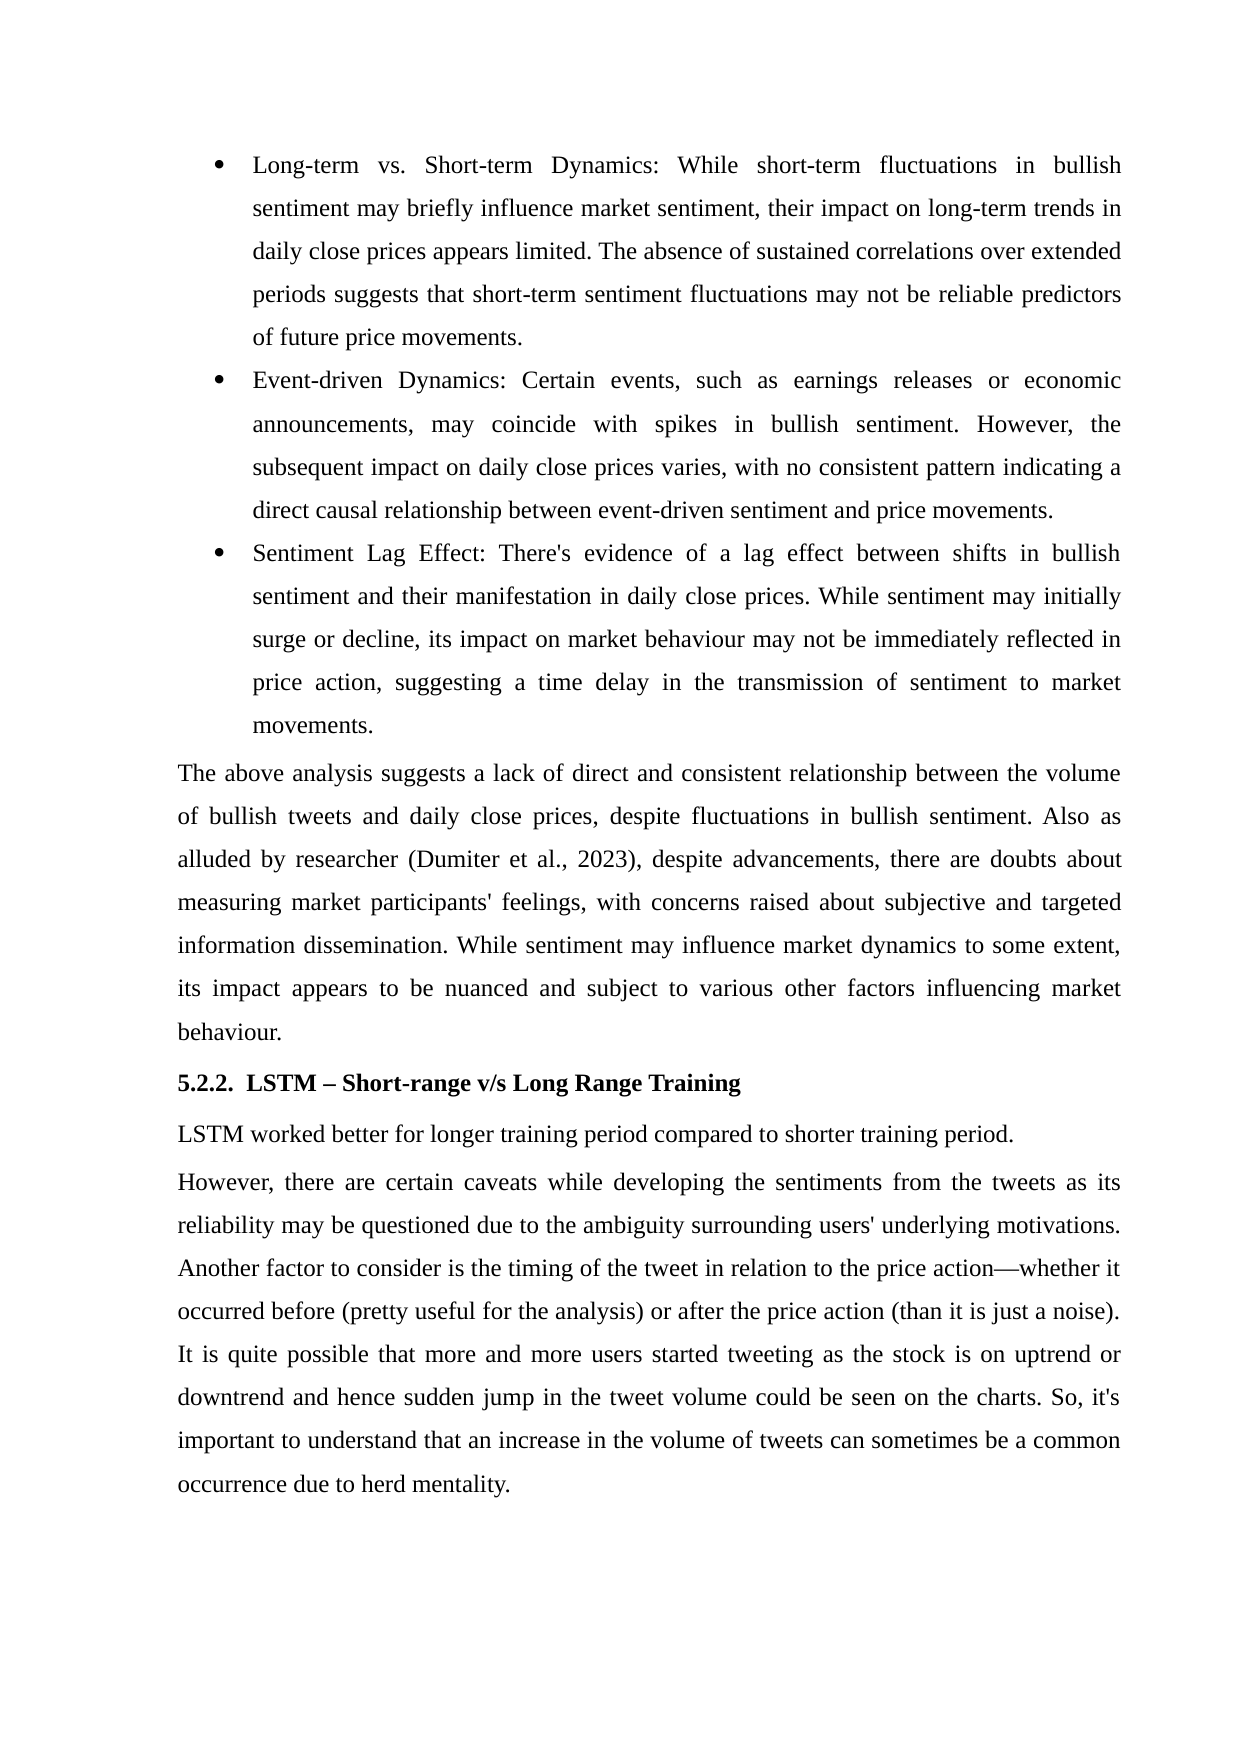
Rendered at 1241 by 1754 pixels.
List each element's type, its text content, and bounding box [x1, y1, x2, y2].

subtitle LSTM – Short-range v/s Long Range Training [177, 1068, 1122, 1097]
list Sentiment Lag Effect: There's evidence of a lag effect between shifts in bullish sentiment and their manifestation in daily close prices. While sentiment may initially surge or decline, its impact on market behaviour may not be immediately reflected in price action, suggesting a time delay in the transmission of sentiment to market movements. [215, 538, 1122, 739]
text The above analysis suggests a lack of direct and consistent relationship between the volume of bullish tweets and daily close prices, despite fluctuations in bullish sentiment. Also as alluded by researcher , despite advancements, there are doubts about measuring market participants' feelings, with concerns raised about subjective and targeted information dissemination. While sentiment may influence market dynamics to some extent, its impact appears to be nuanced and subject to various other factors influencing market behaviour. [177, 758, 1122, 1045]
text However, there are certain caveats while developing the sentiments from the tweets as its reliability may be questioned due to the ambiguity surrounding users' underlying motivations. Another factor to consider is the timing of the tweet in relation to the price action—whether it occurred before (pretty useful for the analysis) or after the price action (than it is just a noise). It is quite possible that more and more users started tweeting as the stock is on uptrend or downtrend and hence sudden jump in the tweet volume could be seen on the charts. So, it's important to understand that an increase in the volume of tweets can sometimes be a common occurrence due to herd mentality. [177, 1167, 1122, 1497]
text LSTM worked better for longer training period compared to shorter training period. [177, 1119, 1122, 1148]
list Event-driven Dynamics: Certain events, such as earnings releases or economic announcements, may coincide with spikes in bullish sentiment. However, the subsequent impact on daily close prices varies, with no consistent pattern indicating a direct causal relationship between event-driven sentiment and price movements. [215, 366, 1122, 524]
list Long-term vs. Short-term Dynamics: While short-term fluctuations in bullish sentiment may briefly influence market sentiment, their impact on long-term trends in daily close prices appears limited. The absence of sustained correlations over extended periods suggests that short-term sentiment fluctuations may not be reliable predictors of future price movements. [215, 150, 1122, 351]
